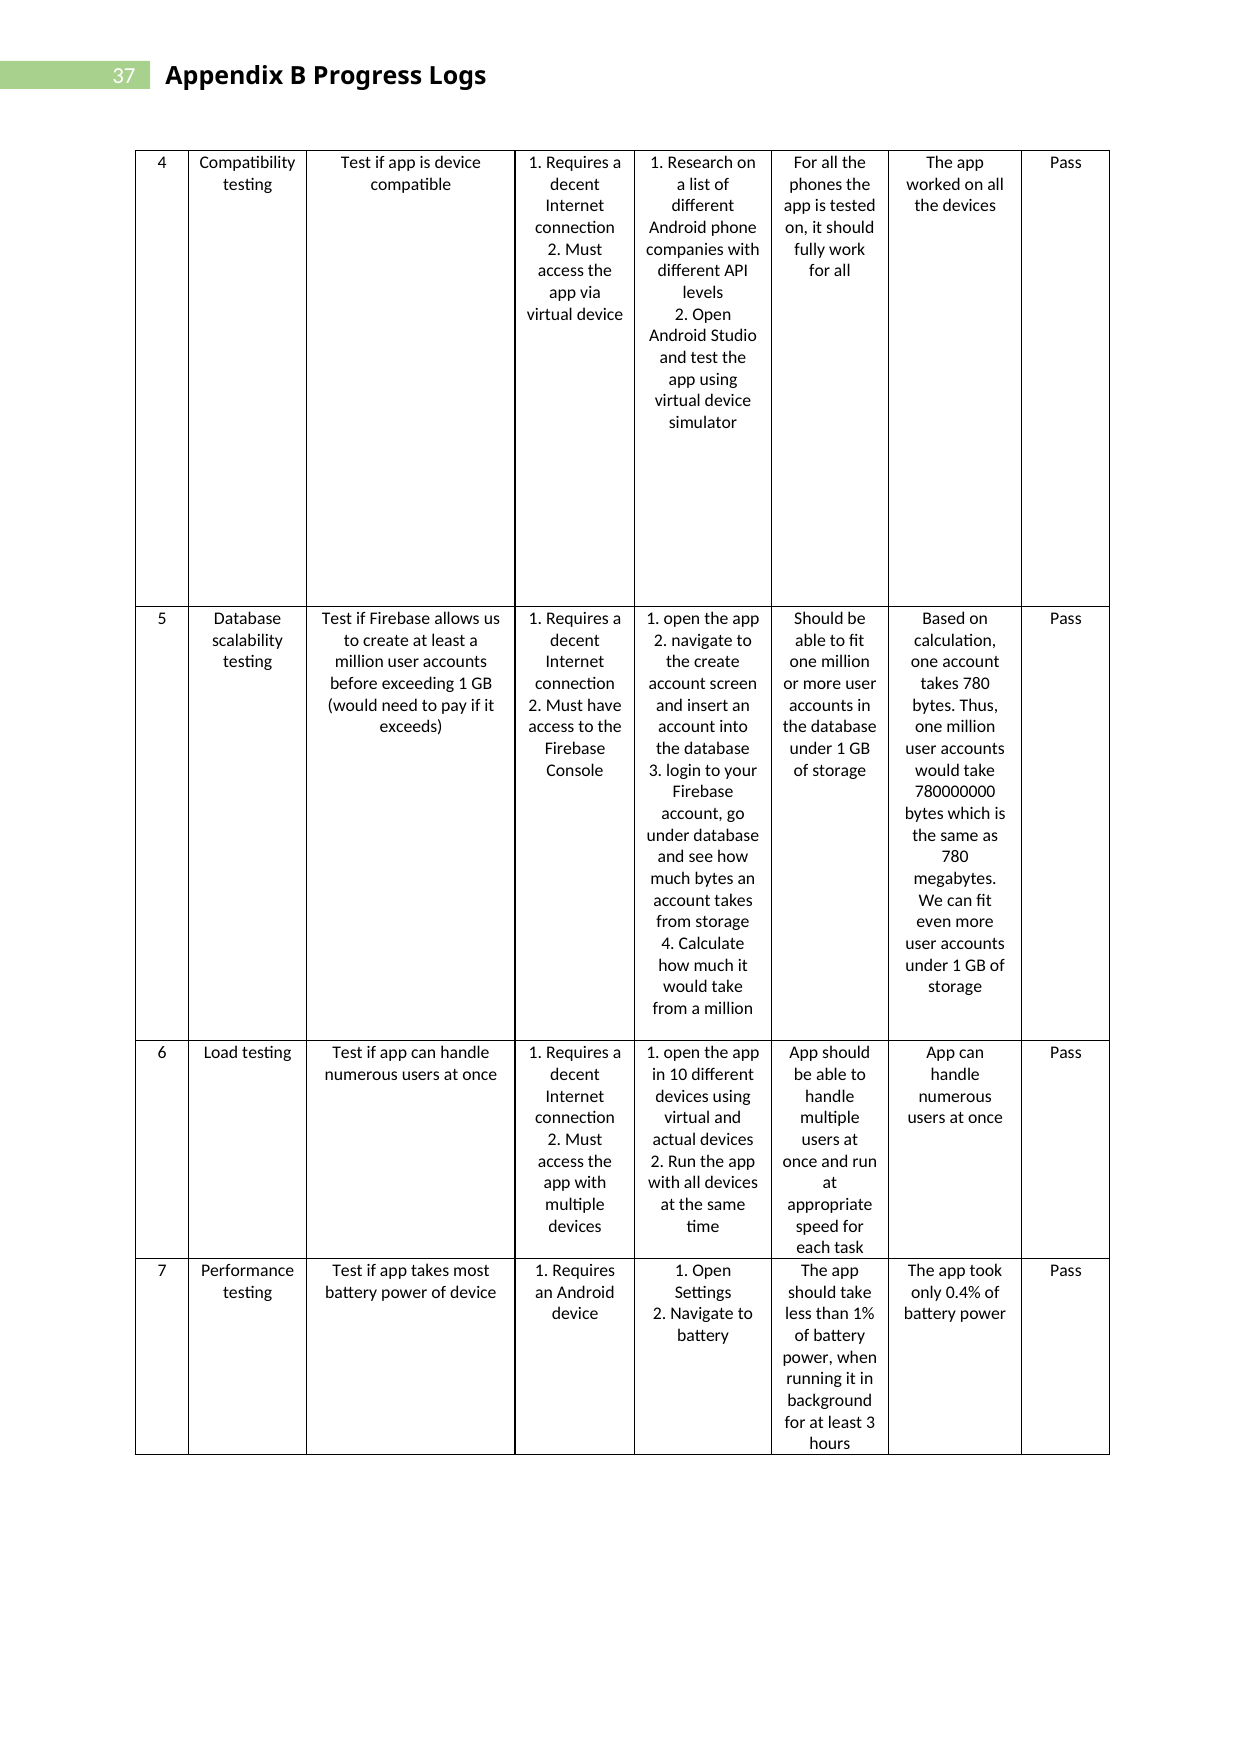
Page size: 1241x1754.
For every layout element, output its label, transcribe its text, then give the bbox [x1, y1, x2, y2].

table_cell Test if app takes most battery power of device [307, 1259, 514, 1454]
table_cell 5 [136, 607, 188, 1040]
table_cell 1. open the app in 10 different devices using virtual and actual devices 2. Run the app with all devices at the same time [635, 1041, 771, 1258]
table_cell Test if app can handle numerous users at once [307, 1041, 514, 1258]
table_cell 1. Requires an Android device [516, 1259, 634, 1454]
table_cell 4 [136, 151, 188, 606]
table_cell Pass [1022, 1041, 1109, 1258]
table_cell The app worked on all the devices [889, 151, 1021, 606]
table_cell 1. Requires a decent Internet connection 2. Must access the app with multiple devices [516, 1041, 634, 1258]
table_cell Load testing [189, 1041, 306, 1258]
table_cell Database scalability testing [189, 607, 306, 1040]
table_cell 7 [136, 1259, 188, 1454]
table_cell For all the phones the app is tested on, it should fully work for all [772, 151, 888, 606]
table_cell Test if Firebase allows us to create at least a million user accounts before exceeding 1 GB (would need to pay if it exceeds) [307, 607, 514, 1040]
table_cell Test if app is device compatible [307, 151, 514, 606]
table_cell 6 [136, 1041, 188, 1258]
table_cell Pass [1022, 1259, 1109, 1454]
table_cell 1. open the app 2. navigate to the create account screen and insert an account into the database 3. login to your Firebase account, go under database and see how much bytes an account takes from storage 4. Calculate how much it would take from a million [635, 607, 771, 1040]
table_cell The app took only 0.4% of battery power [889, 1259, 1021, 1454]
table_cell App can handle numerous users at once [889, 1041, 1021, 1258]
table_cell Compatibility testing [189, 151, 306, 606]
table_cell 1. Requires a decent Internet connection 2. Must access the app via virtual device [516, 151, 634, 606]
table_cell Pass [1022, 151, 1109, 606]
table_cell The app should take less than 1% of battery power, when running it in background for at least 3 hours [772, 1259, 888, 1454]
table_cell Should be able to fit one million or more user accounts in the database under 1 GB of storage [772, 607, 888, 1040]
table_cell Pass [1022, 607, 1109, 1040]
table_cell App should be able to handle multiple users at once and run at appropriate speed for each task [772, 1041, 888, 1258]
table_cell 1. Requires a decent Internet connection 2. Must have access to the Firebase Console [516, 607, 634, 1040]
table_cell Performance testing [189, 1259, 306, 1454]
table_cell 1. Research on a list of different Android phone companies with different API levels 2. Open Android Studio and test the app using virtual device simulator [635, 151, 771, 606]
table_cell Based on calculation, one account takes 780 bytes. Thus, one million user accounts would take 780000000 bytes which is the same as 780 megabytes. We can fit even more user accounts under 1 GB of storage [889, 607, 1021, 1040]
table_cell 1. Open Settings 2. Navigate to battery [635, 1259, 771, 1454]
